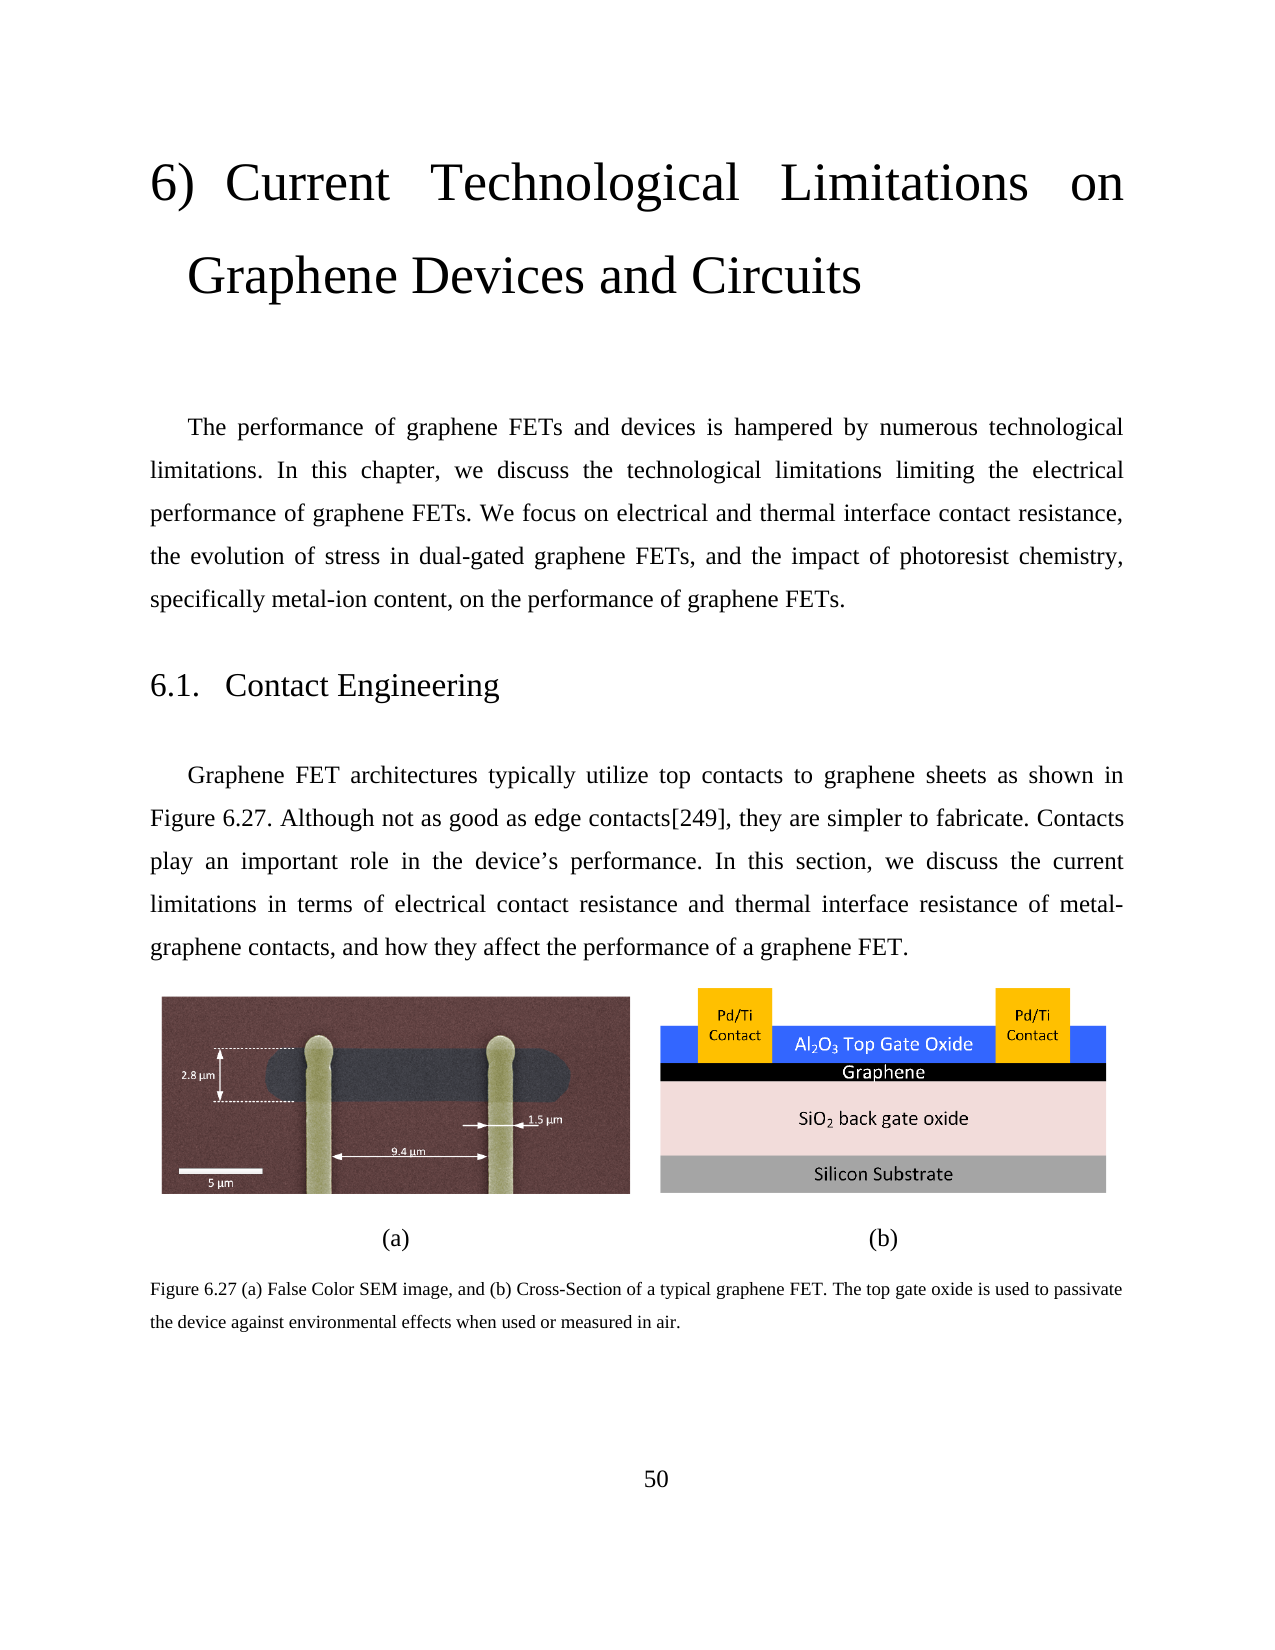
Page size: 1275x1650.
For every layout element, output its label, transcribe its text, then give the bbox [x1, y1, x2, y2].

table_header (a) [150, 988, 641, 1278]
table_header (b) [641, 988, 1125, 1278]
subtitle Current Technological Limitations on Graphene Devices and Circuits [150, 150, 1125, 306]
picture [161, 996, 631, 1196]
subtitle Contact Engineering [150, 665, 1125, 703]
text The performance of graphene FETs and devices is hampered by numerous technological limitations. In this chapter, we discuss the technological limitations limiting the electrical performance of graphene FETs. We focus on electrical and thermal interface contact resistance, the evolution of stress in dual-gated graphene FETs, and the impact of photoresist chemistry, specifically metal-ion content, on the performance of graphene FETs. [150, 412, 1125, 613]
picture [660, 988, 1107, 1196]
